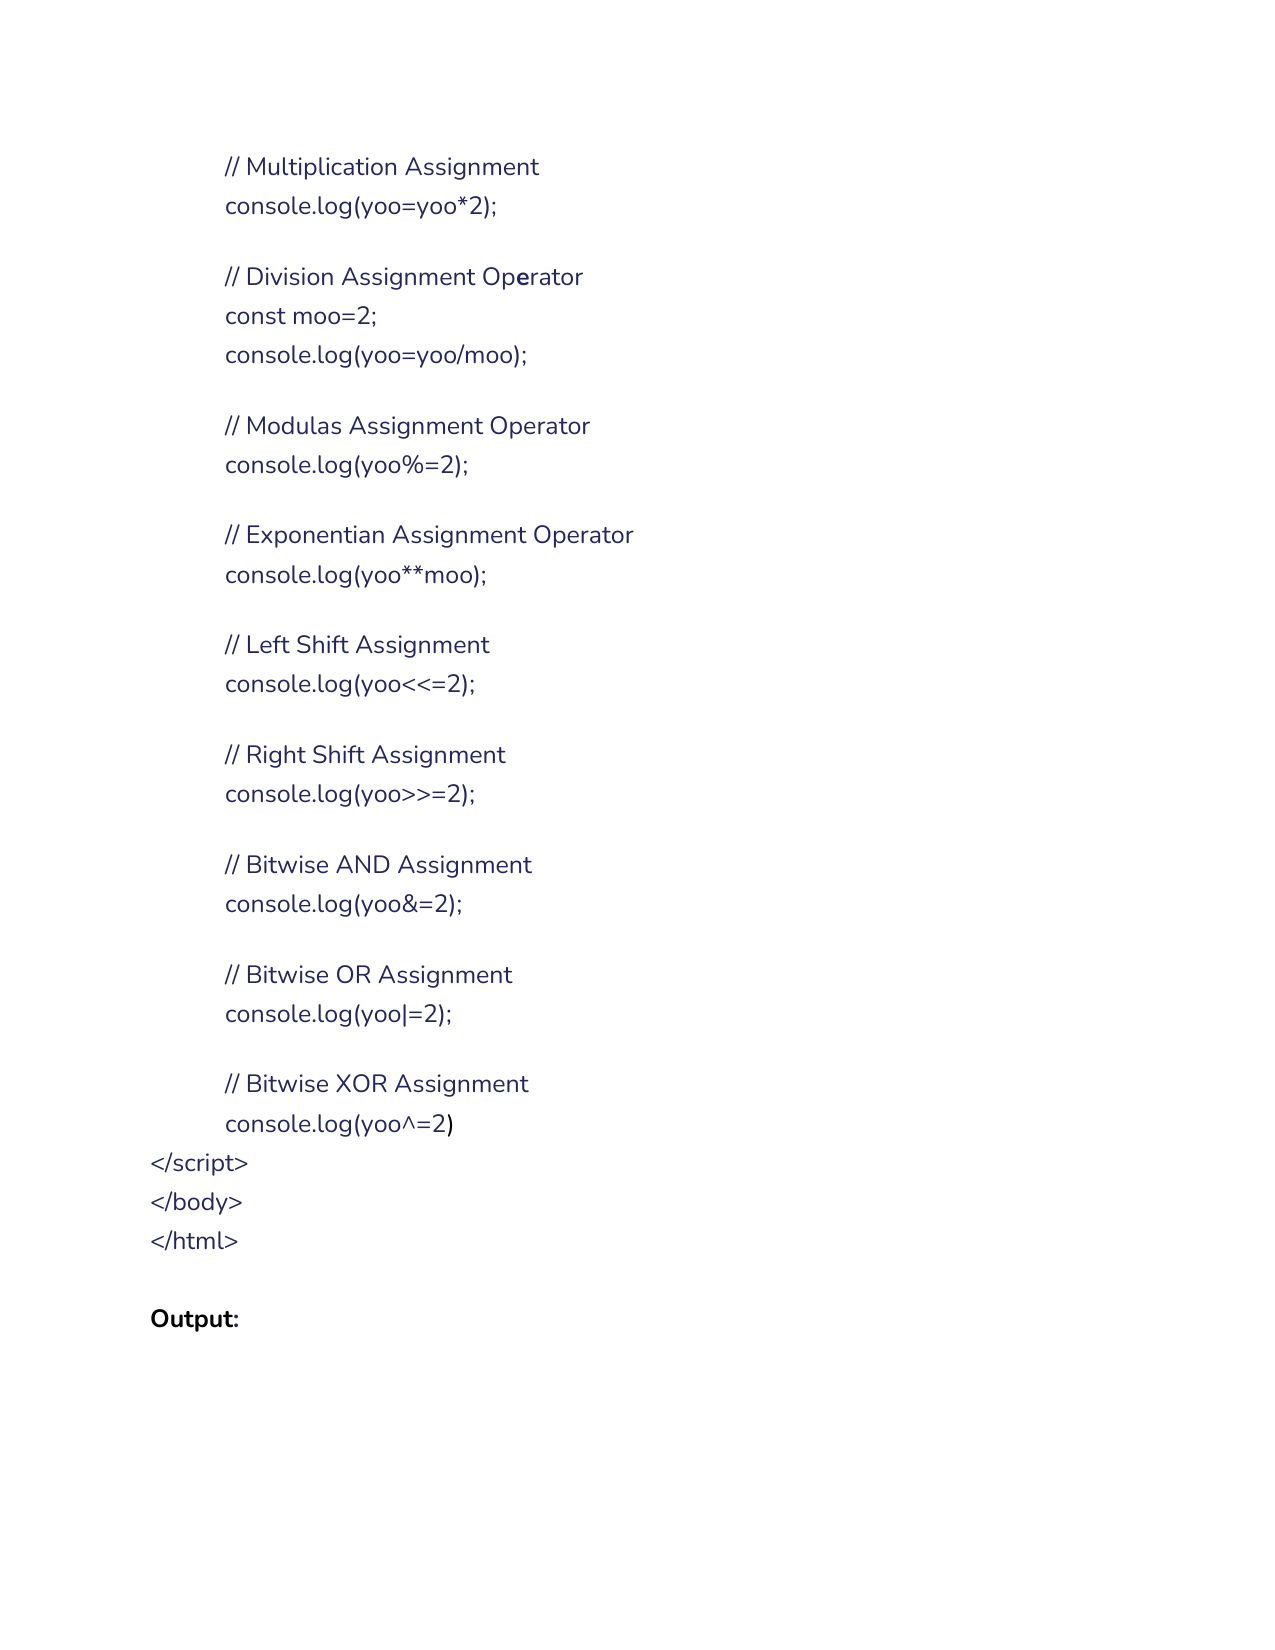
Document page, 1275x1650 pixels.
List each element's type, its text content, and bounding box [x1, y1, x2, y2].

text // Bitwise AND Assignment [150, 848, 1125, 882]
text </script> [150, 1146, 1125, 1180]
text console.log(yoo|=2); [150, 997, 1125, 1031]
text console.log(yoo^=2) [150, 1107, 1125, 1141]
text const moo=2; [150, 299, 1125, 333]
text console.log(yoo**moo); [150, 558, 1125, 592]
text // Left Shift Assignment [150, 628, 1125, 662]
text console.log(yoo&=2); [150, 887, 1125, 921]
text // Right Shift Assignment [150, 738, 1125, 772]
text console.log(yoo<<=2); [150, 667, 1125, 702]
text Output: [150, 1302, 1125, 1337]
text // Exponentian Assignment Operator [150, 518, 1125, 553]
text </body> [150, 1185, 1125, 1219]
text console.log(yoo=yoo/moo); [150, 338, 1125, 372]
text // Bitwise OR Assignment [150, 958, 1125, 992]
text // Division Assignment Operator [150, 260, 1125, 294]
text // Multiplication Assignment [150, 150, 1125, 184]
text // Modulas Assignment Operator [150, 409, 1125, 443]
text // Bitwise XOR Assignment [150, 1067, 1125, 1102]
text console.log(yoo%=2); [150, 448, 1125, 482]
text console.log(yoo=yoo*2); [150, 189, 1125, 223]
text console.log(yoo>>=2); [150, 777, 1125, 811]
text </html> [150, 1224, 1125, 1258]
